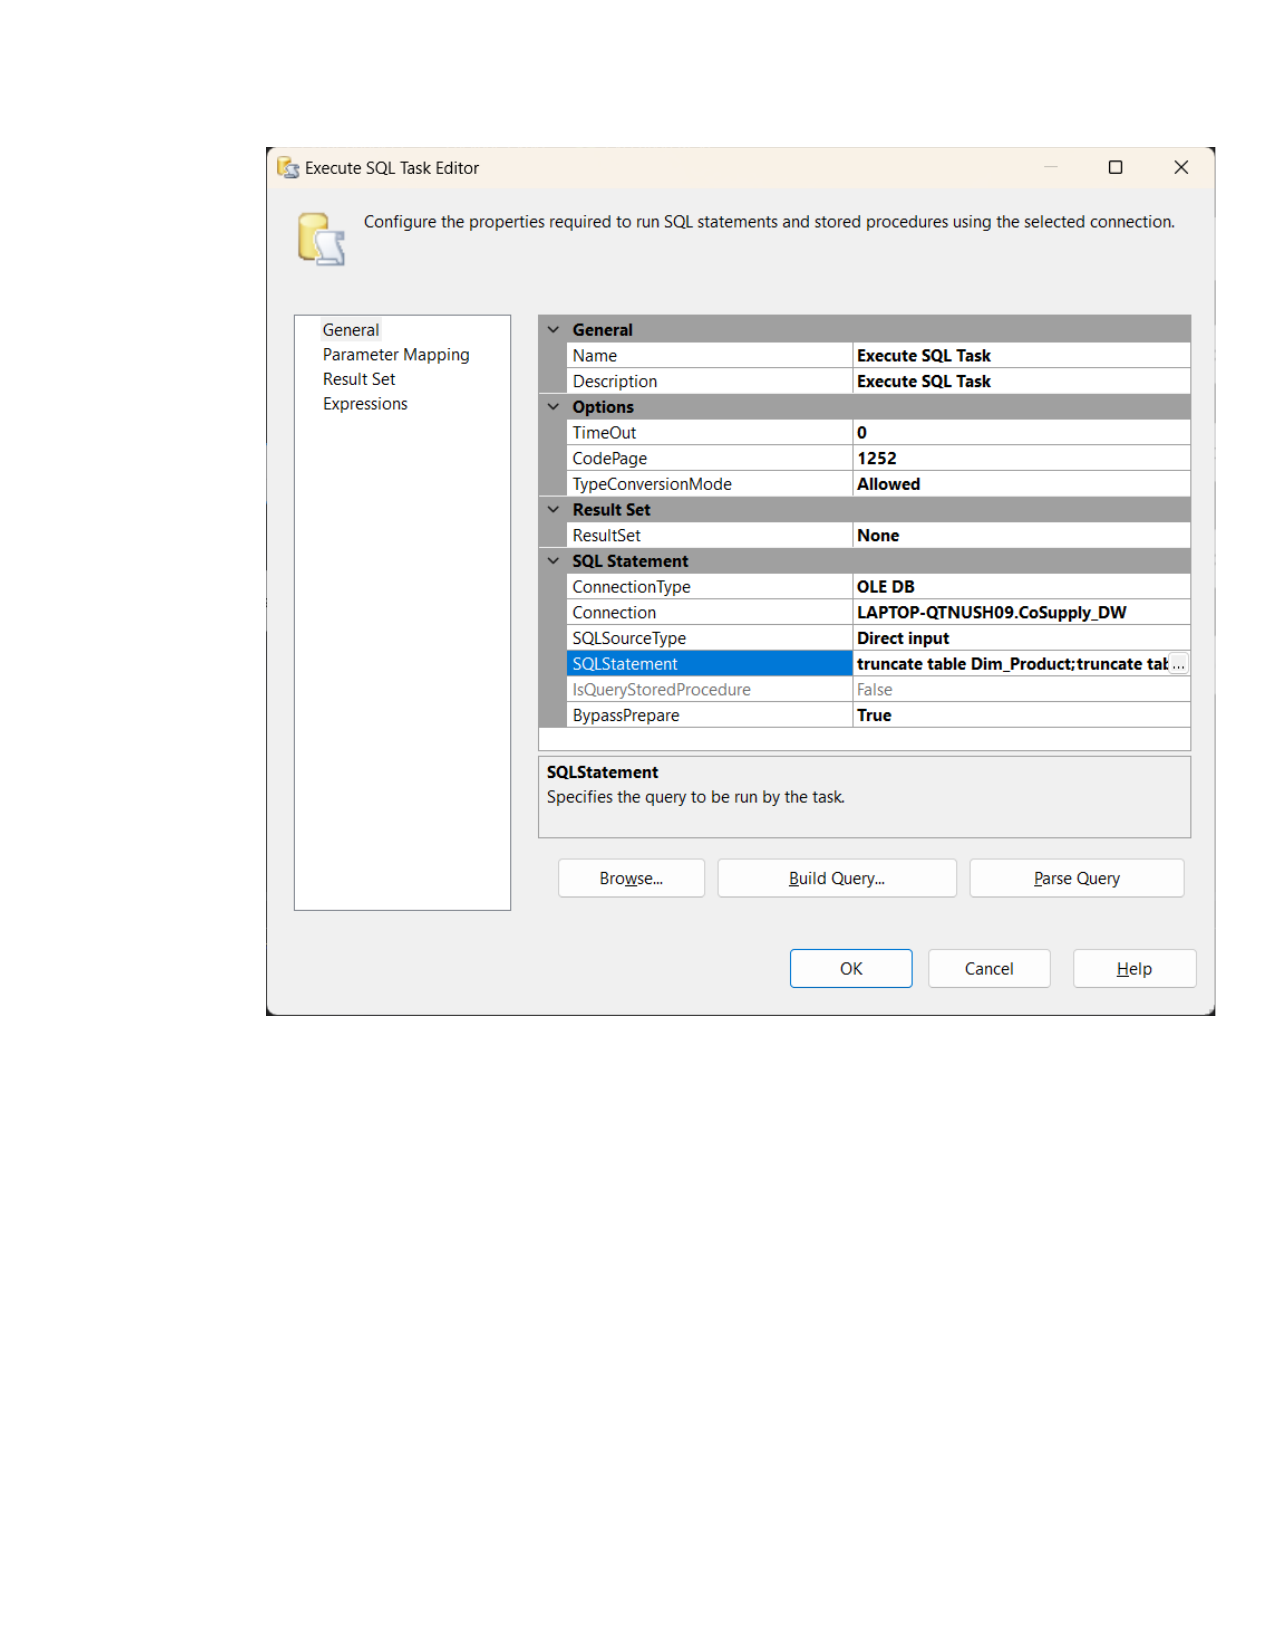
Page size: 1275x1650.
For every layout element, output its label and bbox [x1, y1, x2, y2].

picture [266, 147, 1216, 1016]
